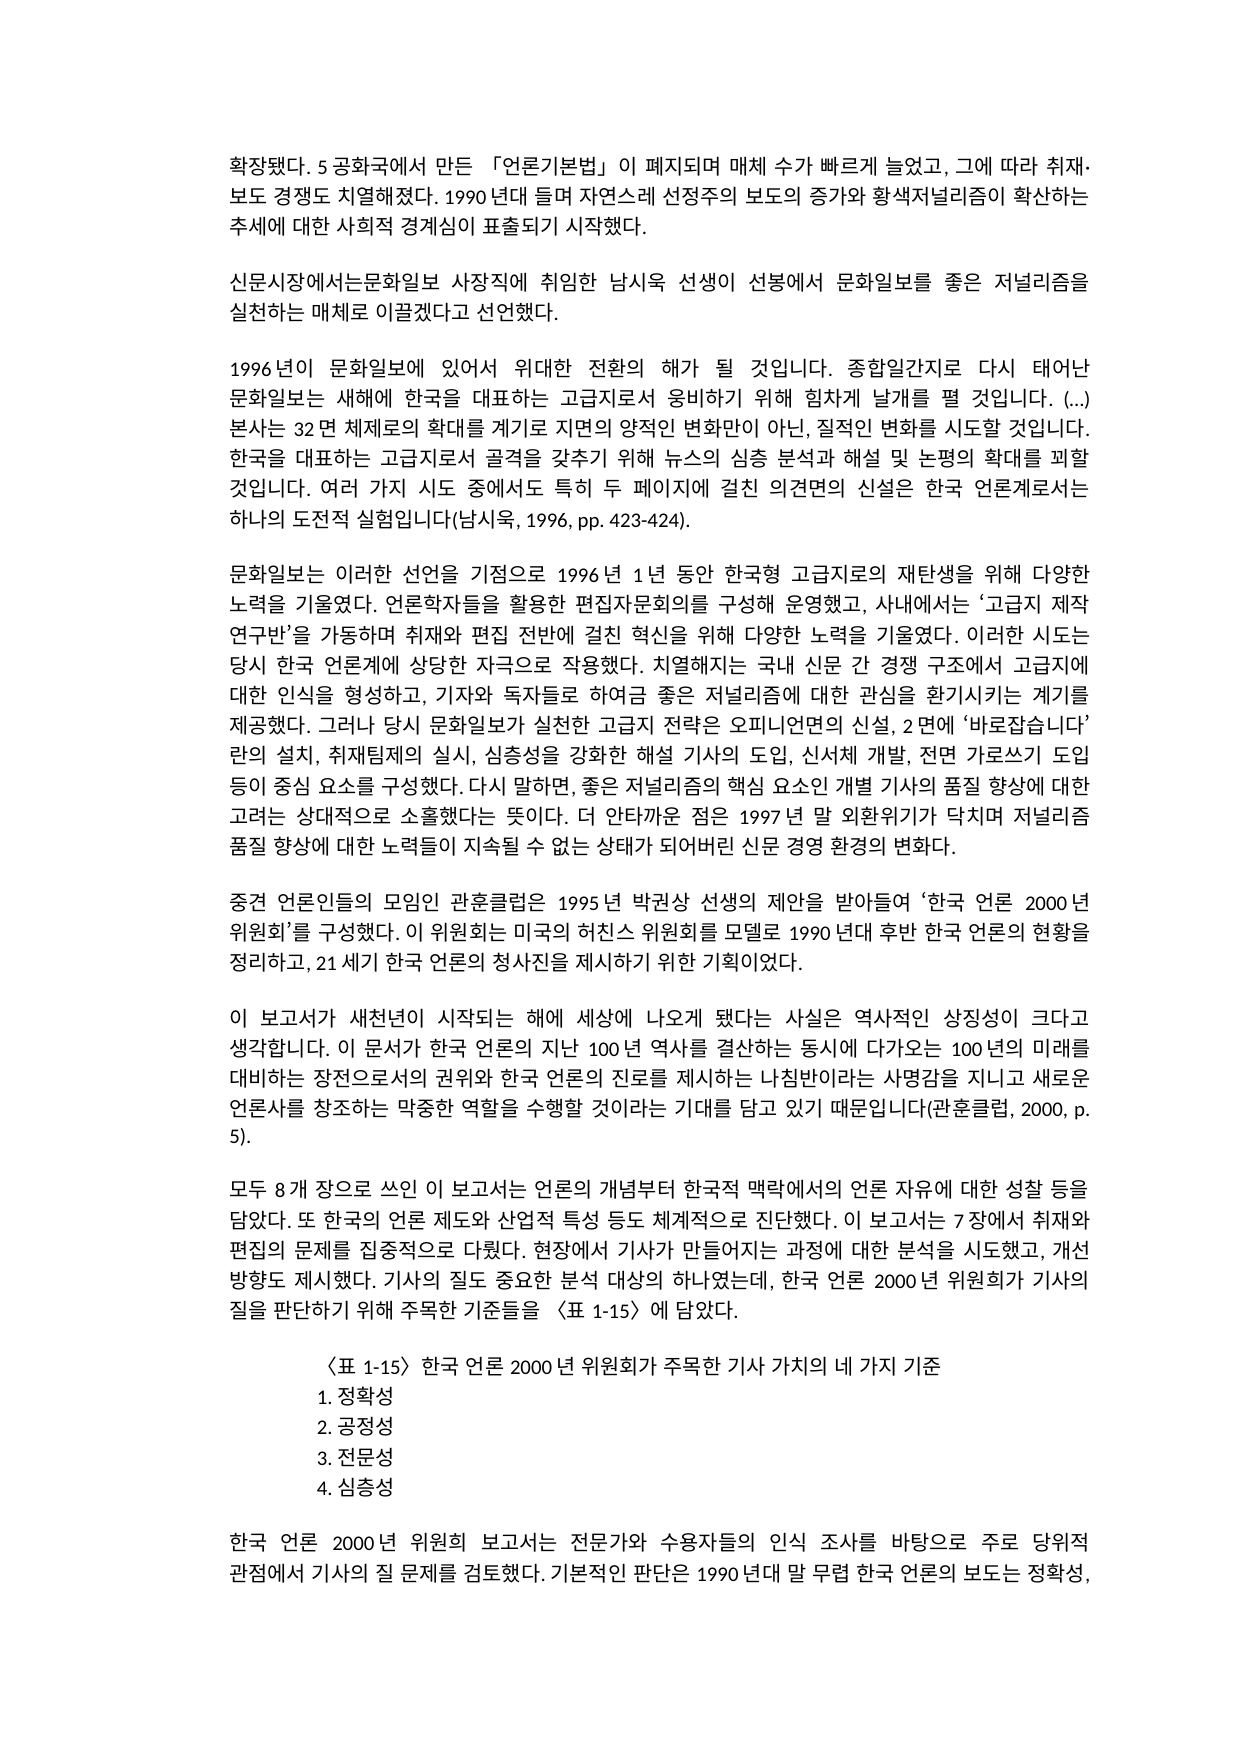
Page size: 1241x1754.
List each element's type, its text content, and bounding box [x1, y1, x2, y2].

text 4. 심층성 [317, 1471, 1090, 1501]
text 이 보고서가 새천년이 시작되는 해에 세상에 나오게 됐다는 사실은 역사적인 상징성이 크다고 생각합니다. 이 문서가 한국 언론의 지난 100년 역사를 결산하는 동시에 다가오는 100년의 미래를 대비하는 장전으로서의 권위와 한국 언론의 진로를 제시하는 나침반이라는 사명감을 지니고 새로운 언론사를 창조하는 막중한 역할을 수행할 것이라는 기대를 담고 있기 때문입니다(관훈클럽, 2000, p. 5). [229, 1002, 1090, 1148]
text 1996년이 문화일보에 있어서 위대한 전환의 해가 될 것입니다. 종합일간지로 다시 태어난 문화일보는 새해에 한국을 대표하는 고급지로서 웅비하기 위해 힘차게 날개를 펼 것입니다. (…) 본사는 32면 체제로의 확대를 계기로 지면의 양적인 변화만이 아닌, 질적인 변화를 시도할 것입니다. 한국을 대표하는 고급지로서 골격을 갖추기 위해 뉴스의 심층 분석과 해설 및 논평의 확대를 꾀할 것입니다. 여러 가지 시도 중에서도 특히 두 페이지에 걸친 의견면의 신설은 한국 언론계로서는 하나의 도전적 실험입니다(남시욱, 1996, pp. 423-424). [229, 352, 1090, 533]
text 신문시장에서는문화일보 사장직에 취임한 남시욱 선생이 선봉에서 문화일보를 좋은 저널리즘을 실천하는 매체로 이끌겠다고 선언했다. [229, 266, 1090, 326]
text 1. 정확성 [317, 1380, 1090, 1411]
text 3. 전문성 [317, 1441, 1090, 1471]
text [229, 150, 1090, 241]
text 2. 공정성 [317, 1411, 1090, 1441]
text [229, 1527, 1090, 1587]
text 모두 8개 장으로 쓰인 이 보고서는 언론의 개념부터 한국적 맥락에서의 언론 자유에 대한 성찰 등을 담았다. 또 한국의 언론 제도와 산업적 특성 등도 체계적으로 진단했다. 이 보고서는 7장에서 취재와 편집의 문제를 집중적으로 다뤘다. 현장에서 기사가 만들어지는 과정에 대한 분석을 시도했고, 개선 방향도 제시했다. 기사의 질도 중요한 분석 대상의 하나였는데, 한국 언론 2000년 위원희가 기사의 질을 판단하기 위해 주목한 기준들을 〈표 1-15〉에 담았다. [229, 1174, 1090, 1325]
text 문화일보는 이러한 선언을 기점으로 1996년 1년 동안 한국형 고급지로의 재탄생을 위해 다양한 노력을 기울였다. 언론학자들을 활용한 편집자문회의를 구성해 운영했고, 사내에서는 ‘고급지 제작 연구반’을 가동하며 취재와 편집 전반에 걸친 혁신을 위해 다양한 노력을 기울였다. 이러한 시도는 당시 한국 언론계에 상당한 자극으로 작용했다. 치열해지는 국내 신문 간 경쟁 구조에서 고급지에 대한 인식을 형성하고, 기자와 독자들로 하여금 좋은 저널리즘에 대한 관심을 환기시키는 계기를 제공했다. 그러나 당시 문화일보가 실천한 고급지 전략은 오피니언면의 신설, 2면에 ‘바로잡습니다’란의 설치, 취재팀제의 실시, 심층성을 강화한 해설 기사의 도입, 신서체 개발, 전면 가로쓰기 도입 등이 중심 요소를 구성했다. 다시 말하면, 좋은 저널리즘의 핵심 요소인 개별 기사의 품질 향상에 대한 고려는 상대적으로 소홀했다는 뜻이다. 더 안타까운 점은 1997년 말 외환위기가 닥치며 저널리즘 품질 향상에 대한 노력들이 지속될 수 없는 상태가 되어버린 신문 경영 환경의 변화다. [229, 558, 1090, 861]
text 〈표 1-15〉한국 언론 2000년 위원회가 주목한 기사 가치의 네 가지 기준 [317, 1350, 1090, 1380]
text 중견 언론인들의 모임인 관훈클럽은 1995년 박권상 선생의 제안을 받아들여 ‘한국 언론 2000년 위원회’를 구성했다. 이 위원회는 미국의 허친스 위원회를 모델로 1990년대 후반 한국 언론의 현황을 정리하고, 21세기 한국 언론의 청사진을 제시하기 위한 기획이었다. [229, 886, 1090, 977]
